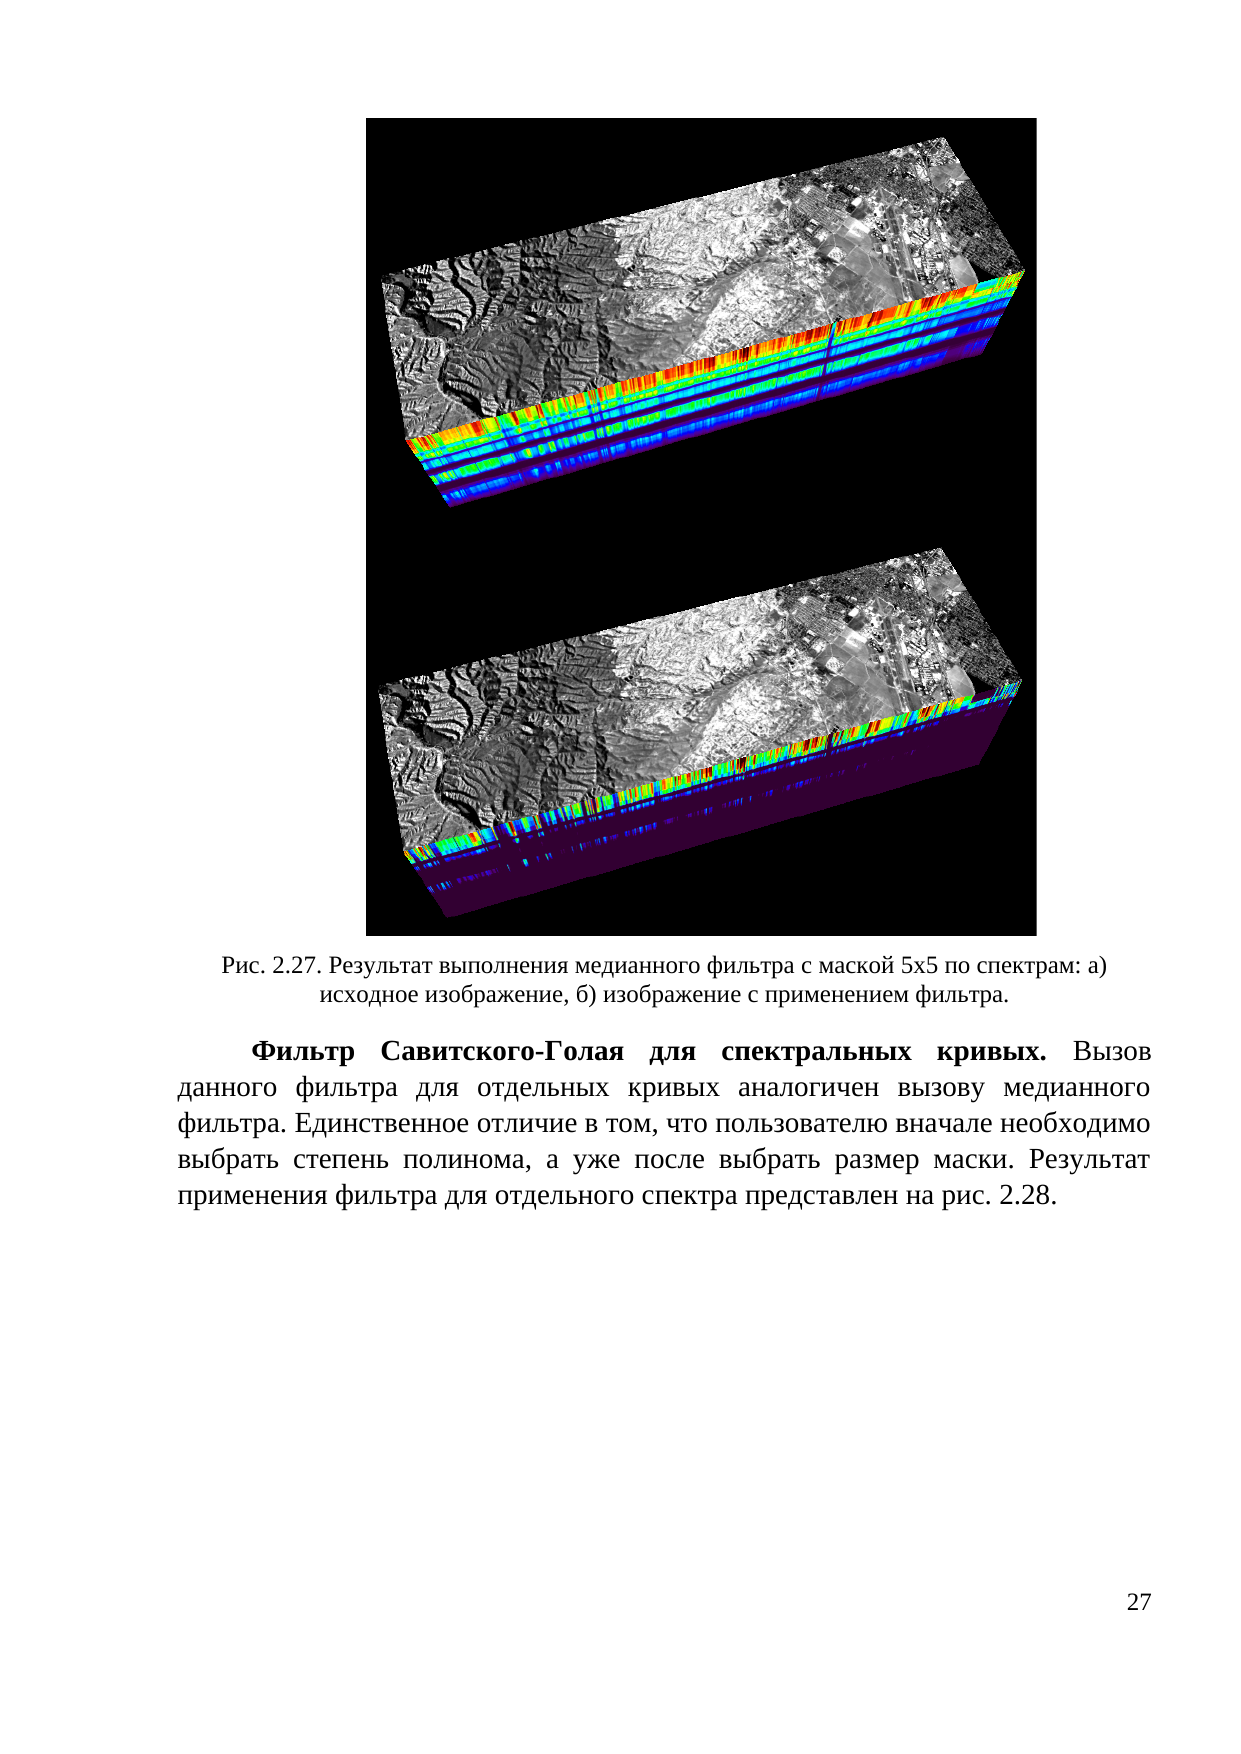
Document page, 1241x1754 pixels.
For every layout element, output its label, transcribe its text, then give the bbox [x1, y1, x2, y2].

text Фильтр Савитского-Голая для спектральных кривых. Вызов данного фильтра для отдельных кривых аналогичен вызову медианного фильтра. Единственное отличие в том, что пользователю вначале необходимо выбрать степень полинома, а уже после выбрать размер маски. Результат применения фильтра для отдельного спектра представлен на рис. 2.28. [177, 1033, 1152, 1211]
picture [366, 118, 1037, 936]
text Рис. 2.27. Результат выполнения медианного фильтра с маской 5х5 по спектрам: а) исходное изображение, б) изображение с применением фильтра. [177, 950, 1152, 1008]
